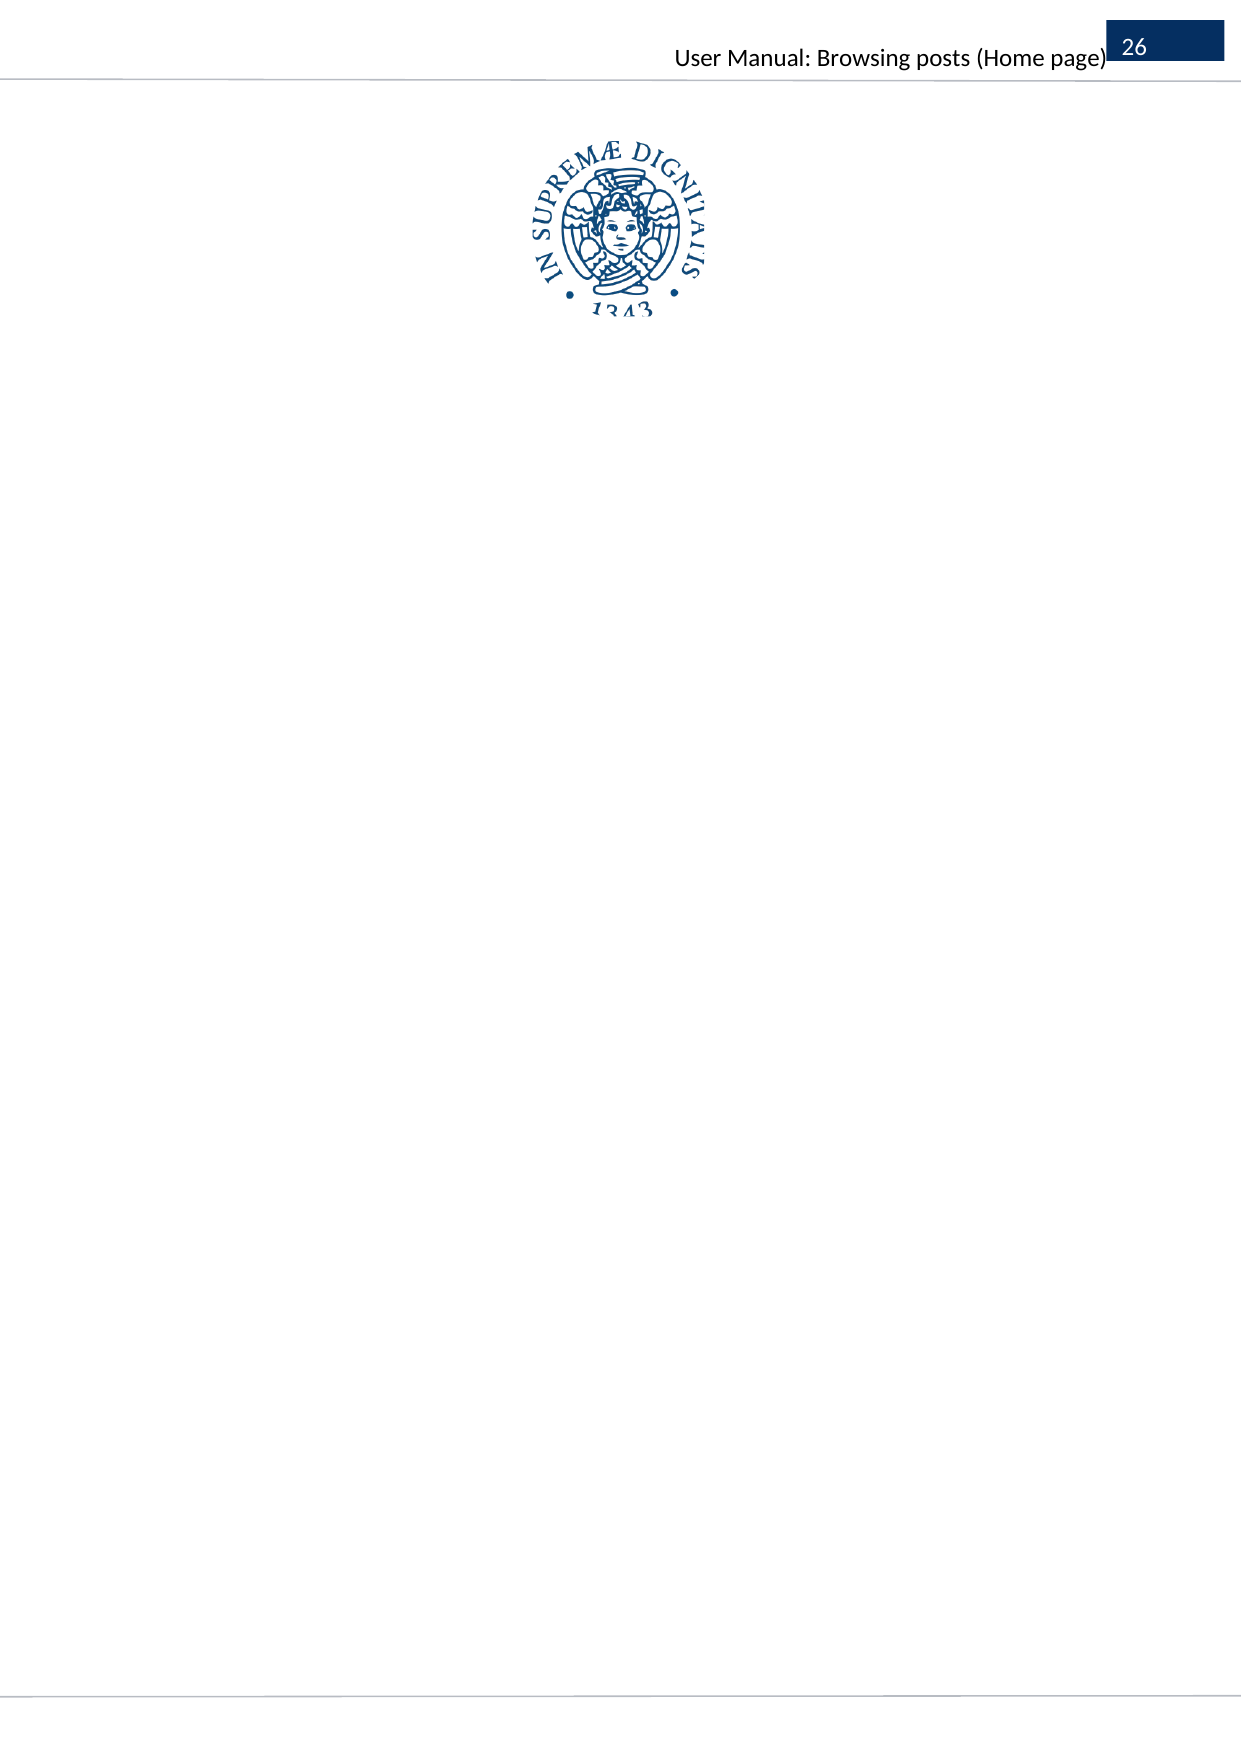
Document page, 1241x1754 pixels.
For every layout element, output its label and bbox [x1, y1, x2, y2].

picture [532, 141, 704, 316]
